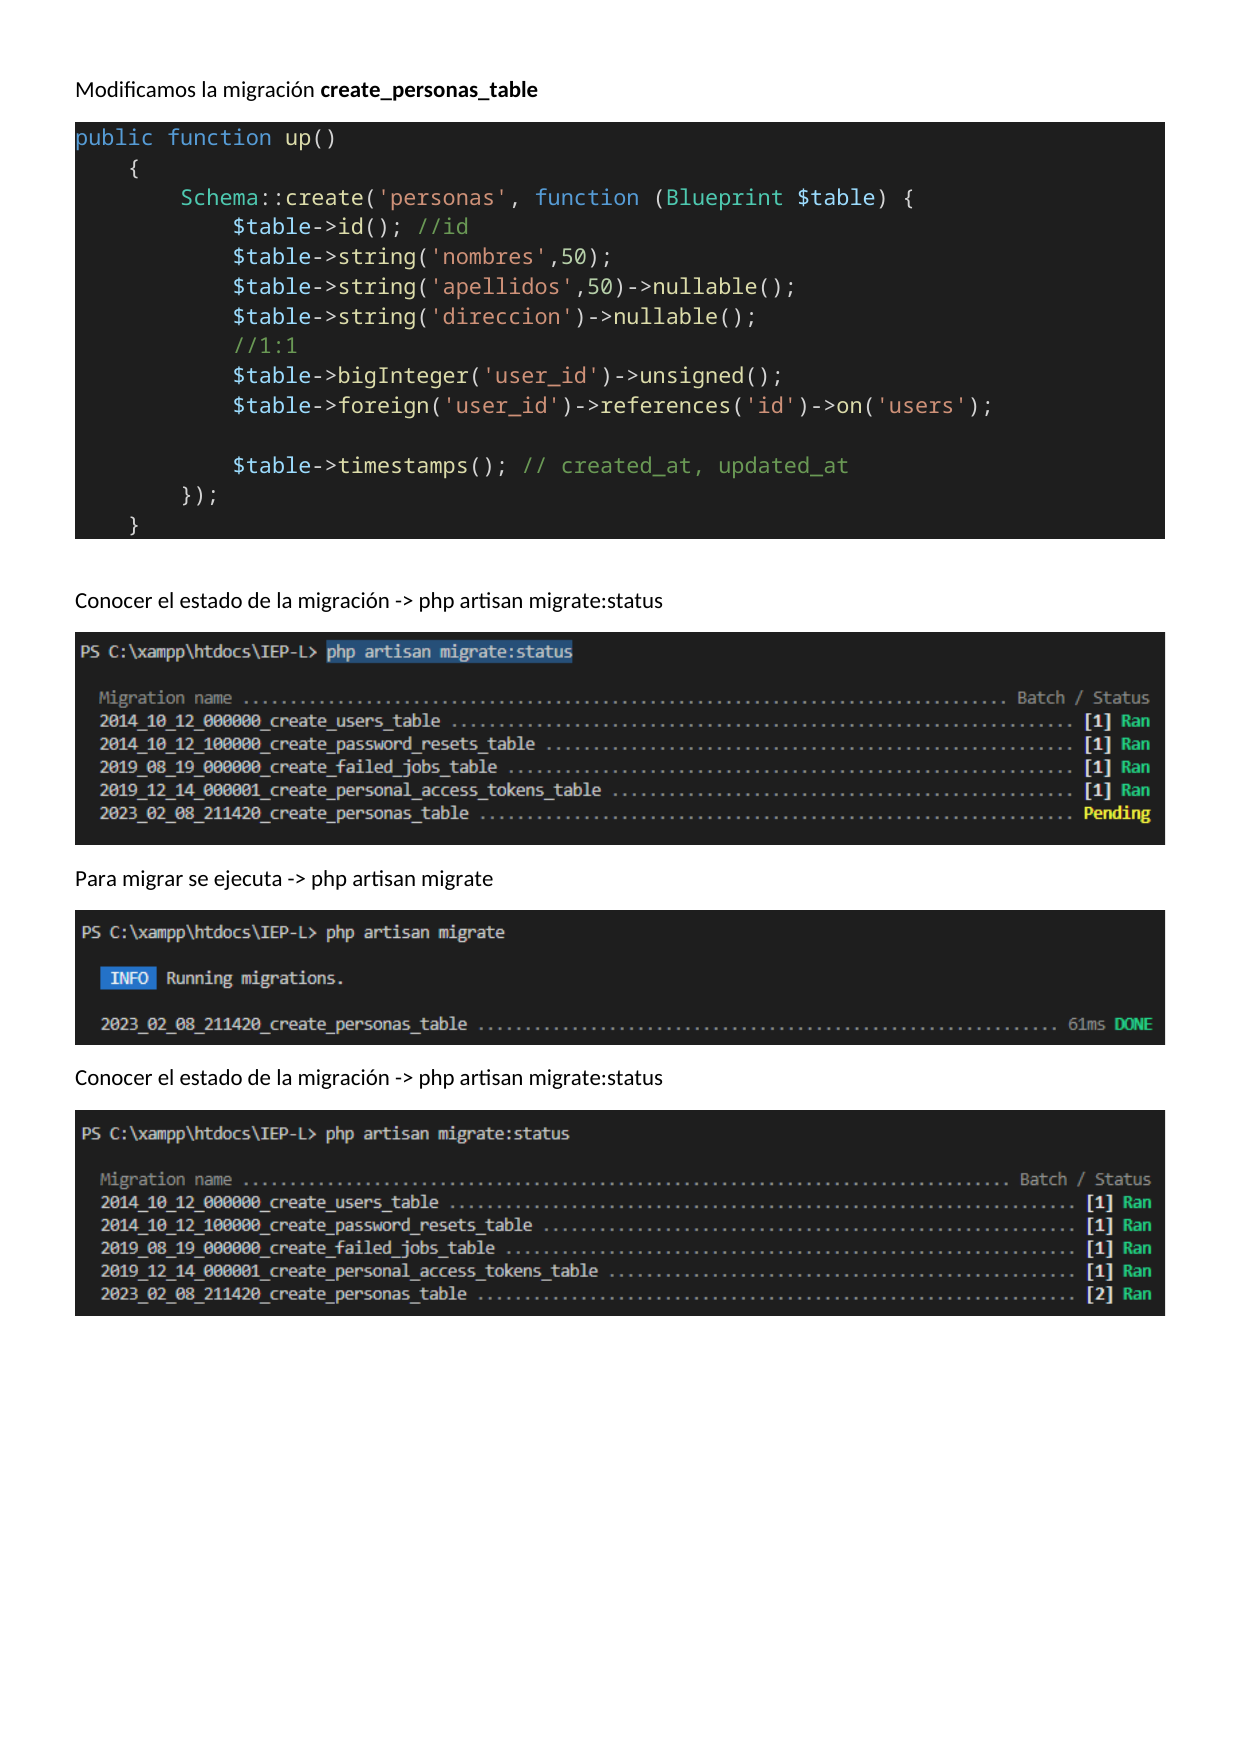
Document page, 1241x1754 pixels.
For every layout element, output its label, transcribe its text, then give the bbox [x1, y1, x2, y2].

text //1:1 [75, 330, 1165, 360]
picture [75, 910, 1166, 1045]
text $table->timestamps(); // created_at, updated_at [75, 449, 1165, 479]
text Conocer el estado de la migración -> php artisan migrate:status [75, 1063, 1165, 1091]
text $table->foreign('user_id')->references('id')->on('users'); [75, 390, 1165, 420]
text $table->id(); //id [75, 211, 1165, 241]
picture [75, 1110, 1166, 1316]
text Conocer el estado de la migración -> php artisan migrate:status [75, 586, 1165, 614]
text $table->bigInteger('user_id')->unsigned(); [75, 360, 1165, 390]
text } [75, 509, 1165, 539]
text public function up() [75, 122, 1165, 152]
text Schema::create('personas', function (Blueprint $table) { [75, 181, 1165, 211]
text $table->string('apellidos',50)->nullable(); [75, 271, 1165, 301]
text { [75, 152, 1165, 181]
text $table->string('direccion')->nullable(); [75, 301, 1165, 330]
picture [75, 632, 1166, 845]
text Modificamos la migración create_personas_table [75, 75, 1165, 103]
text $table->string('nombres',50); [75, 241, 1165, 271]
text Para migrar se ejecuta -> php artisan migrate [75, 864, 1165, 892]
text }); [75, 479, 1165, 509]
